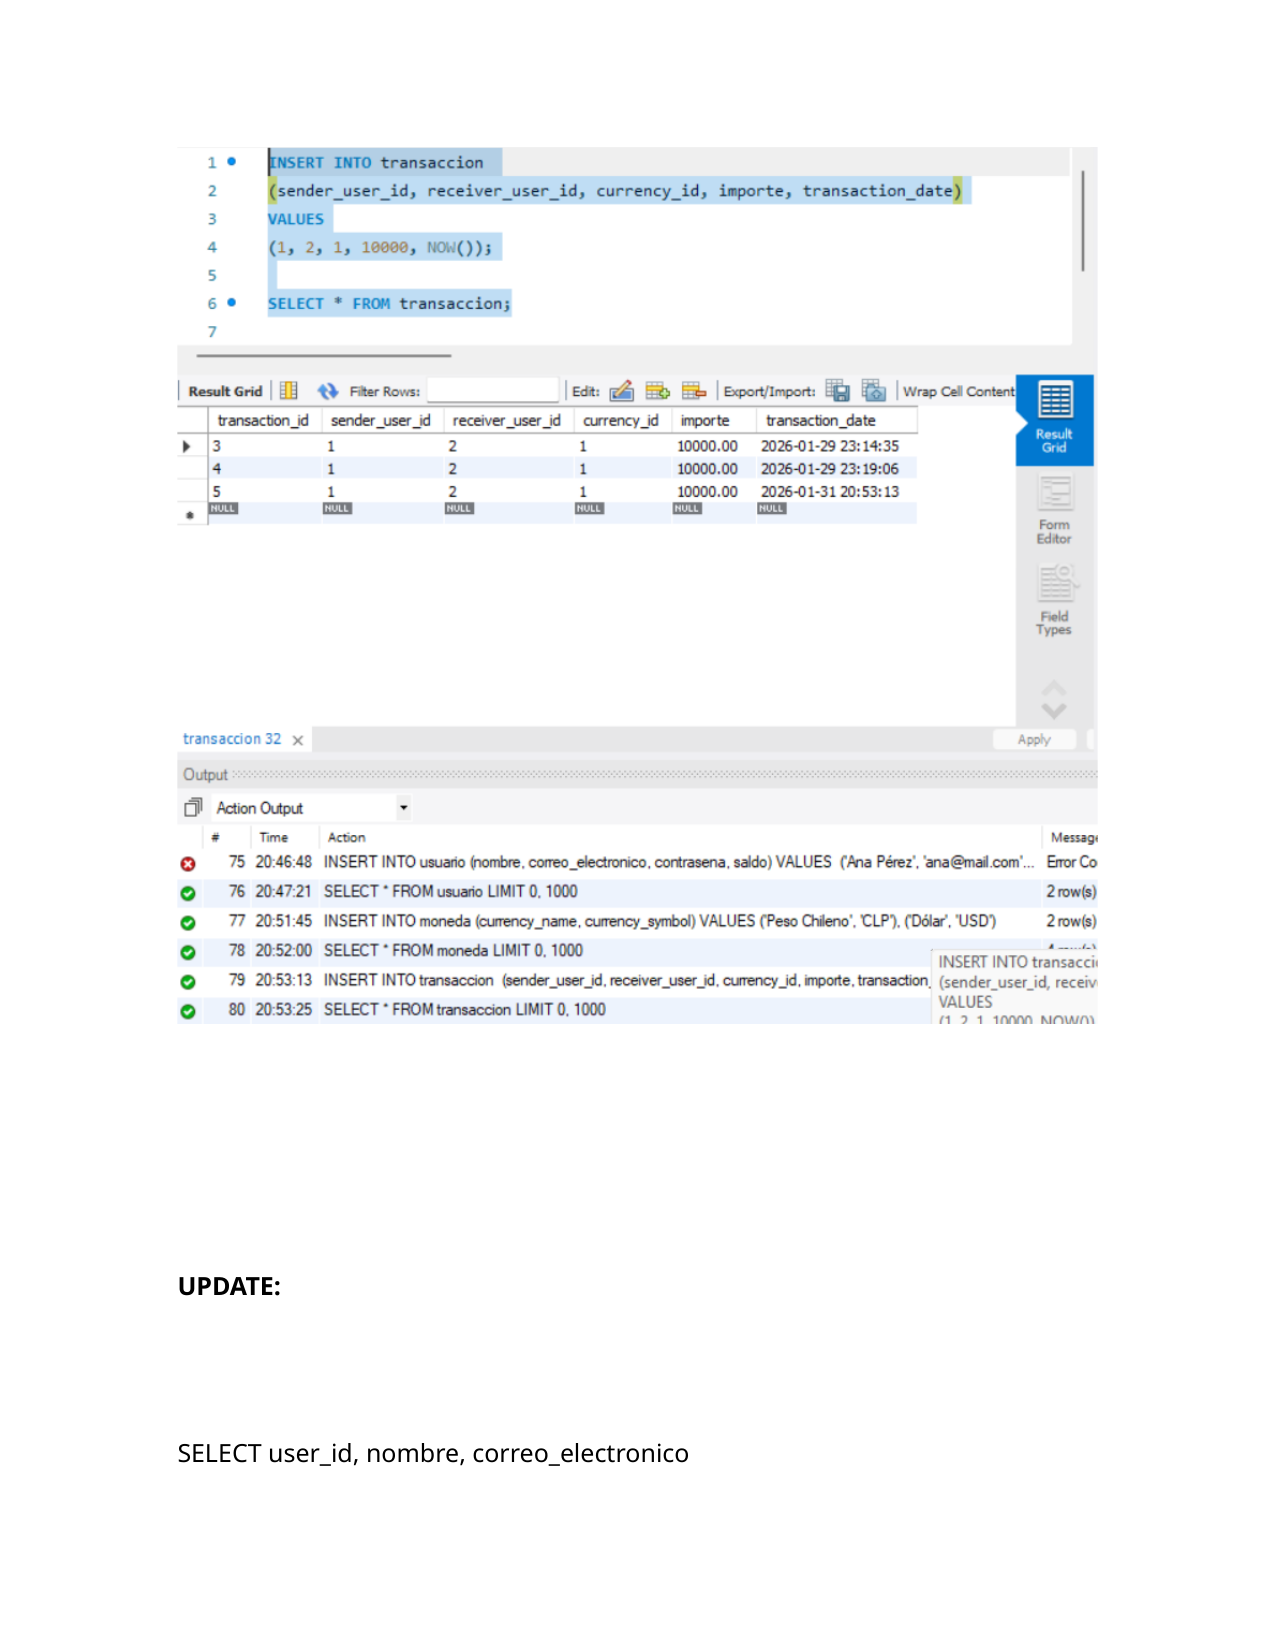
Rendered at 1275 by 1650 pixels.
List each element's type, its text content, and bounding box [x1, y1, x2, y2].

picture [177, 147, 1098, 1024]
text SELECT user_id, nombre, correo_electronico [177, 1436, 1098, 1470]
text UPDATE: [177, 1268, 1098, 1302]
